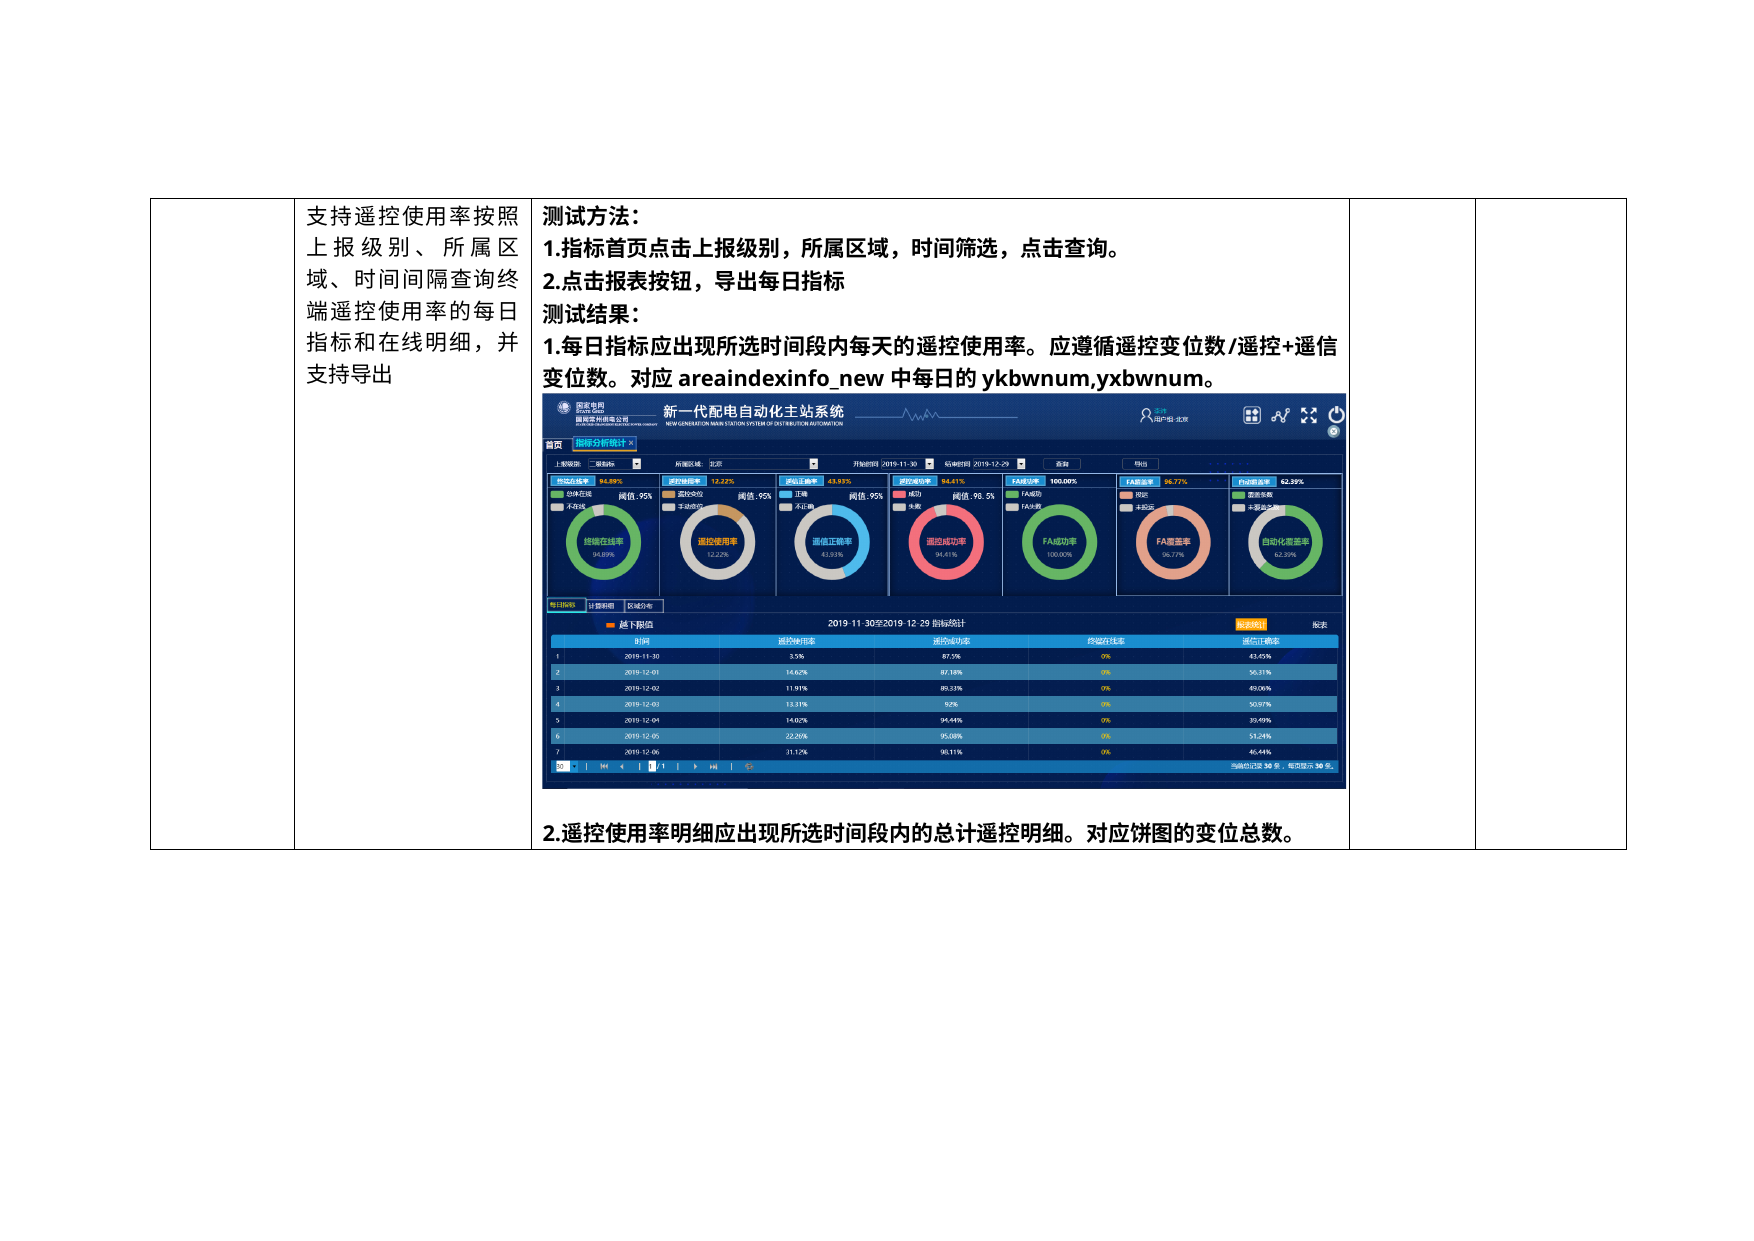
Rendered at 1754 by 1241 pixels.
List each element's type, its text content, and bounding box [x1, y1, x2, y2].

table_cell 测试方法： 1.指标首页点击上报级别，所属区域，时间筛选，点击查询。 2.点击报表按钮，导出每日指标 测试结果： 1.每日指标应出现所选时间段内每天的遥控使用率。应遵循遥控变位数/遥控+遥信变位数。对应areaindexinfo_new 中每日的ykbwnum,yxbwnum。 2.遥控使用率明细应出现所选时间段内的总计遥控明细。对应饼图的变位总数。 区域分布数据可单独查询某个区域来验证 [532, 199, 1349, 849]
table_cell [1350, 199, 1475, 849]
picture [542, 393, 1347, 789]
table_cell 支持遥控使用率按照上报级别、所属区域、时间间隔查询终端遥控使用率的每日指标和在线明细，并支持导出 [295, 199, 531, 849]
table_cell [1476, 199, 1626, 849]
table_cell [151, 199, 294, 849]
